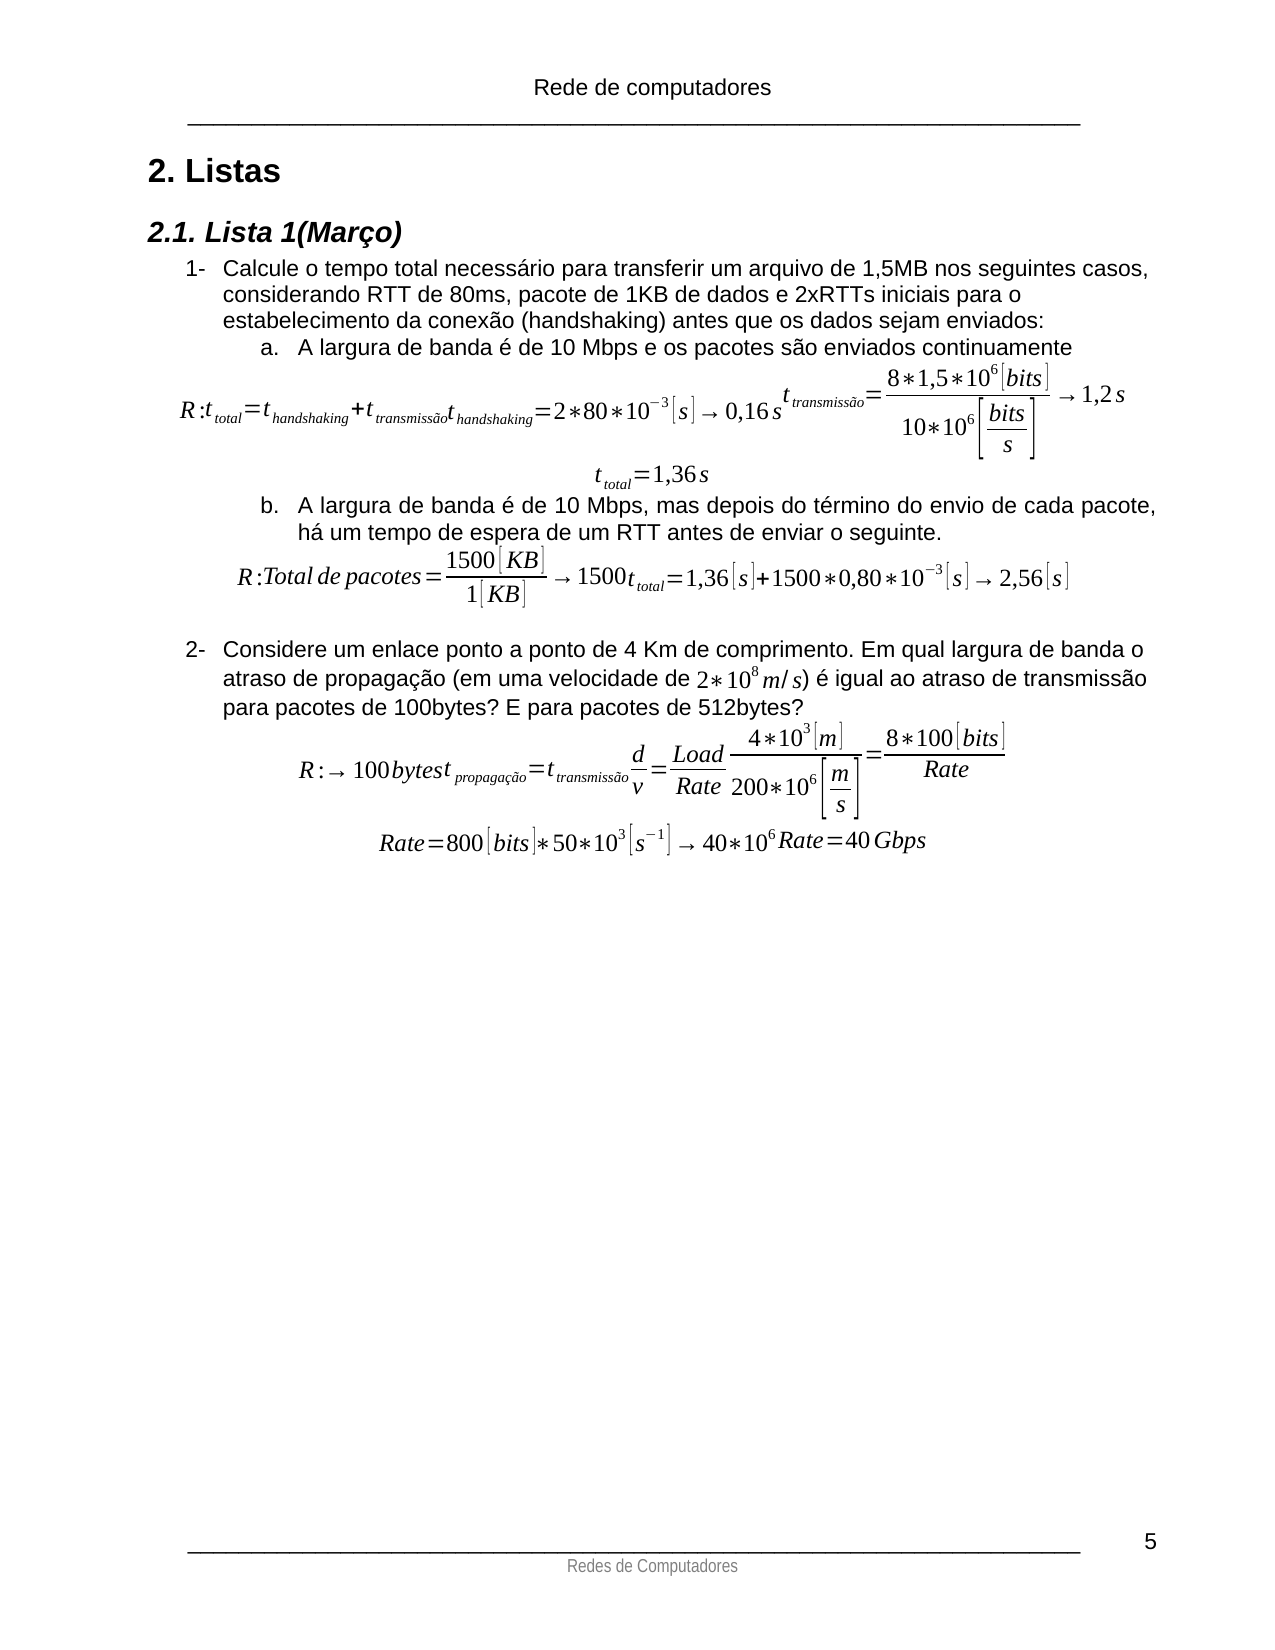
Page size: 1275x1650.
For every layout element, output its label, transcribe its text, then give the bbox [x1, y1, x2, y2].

subtitle Lista 1(Março) [148, 215, 1157, 248]
list Calcule o tempo total necessário para transferir um arquivo de 1,5MB nos seguintes casos, considerando RTT de 80ms, pacote de 1KB de dados e 2xRTTs iniciais para o estabelecimento da conexão (handshaking) antes que os dados sejam enviados: [185, 255, 1157, 334]
subtitle Listas [148, 152, 1157, 190]
list Considere um enlace ponto a ponto de 4 Km de comprimento. Em qual largura de banda o atraso de propagação (em uma velocidade de ) é igual ao atraso de transmissão para pacotes de 100bytes? E para pacotes de 512bytes? [185, 636, 1157, 720]
list A largura de banda é de 10 Mbps, mas depois do término do envio de cada pacote, há um tempo de espera de um RTT antes de enviar o seguinte. [260, 492, 1157, 545]
list A largura de banda é de 10 Mbps e os pacotes são enviados continuamente [260, 334, 1157, 360]
